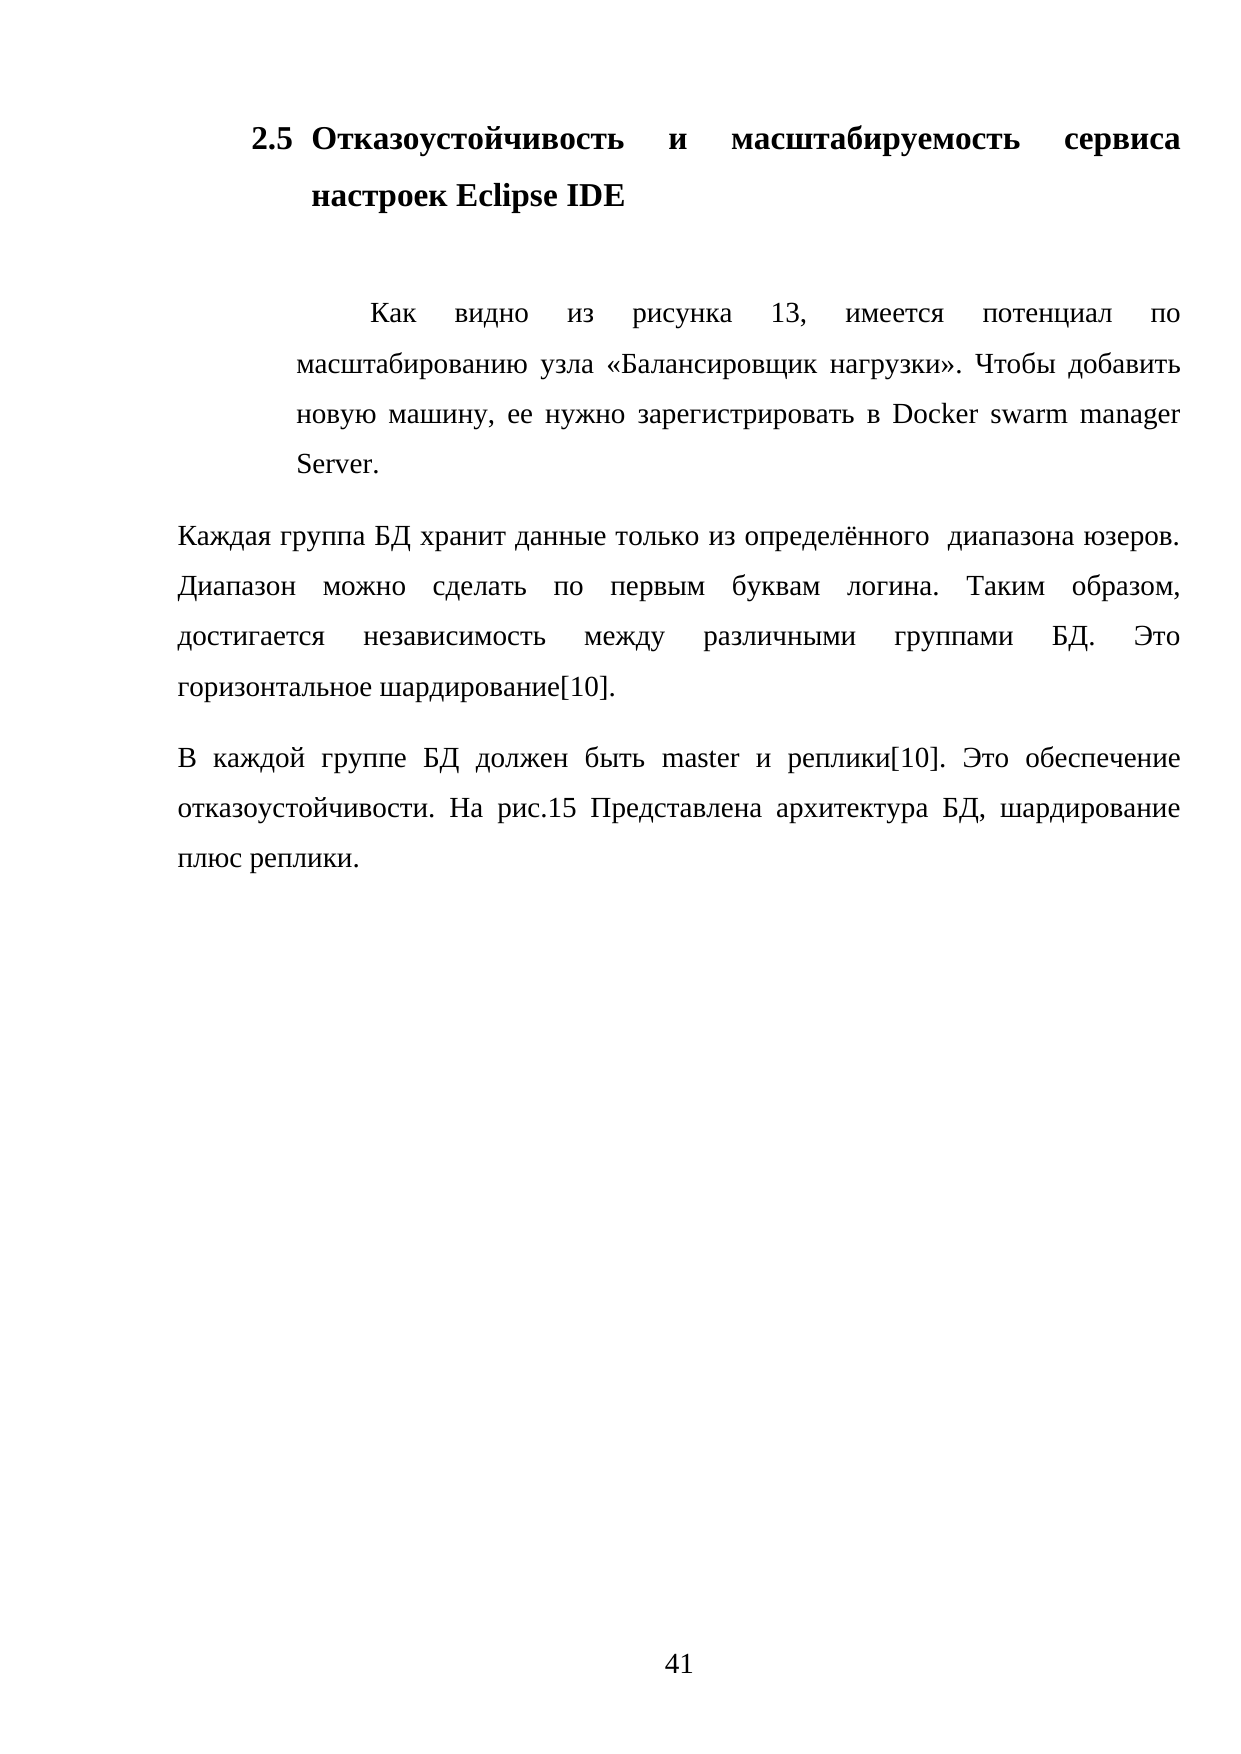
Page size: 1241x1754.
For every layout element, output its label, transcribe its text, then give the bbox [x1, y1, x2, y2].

subtitle Отказоустойчивость и масштабируемость сервиса настроек Eclipse IDE [251, 118, 1181, 214]
text Как видно из рисунка 13, имеется потенциал по масштабированию узла «Балансировщик нагрузки». Чтобы добавить новую машину, ее нужно зарегистрировать в Docker swarm manager Server. [296, 296, 1181, 480]
text Каждая группа БД хранит данные только из определённого диапазона юзеров. Диапазон можно сделать по первым буквам логина. Таким образом, достигается независимость между различными группами БД. Это горизонтальное шардирование[10]. [177, 518, 1181, 702]
text В каждой группе БД должен быть master и реплики[10]. Это обеспечение отказоустойчивости. На рис.15 Представлена архитектура БД, шардирование плюс реплики. [177, 740, 1181, 874]
